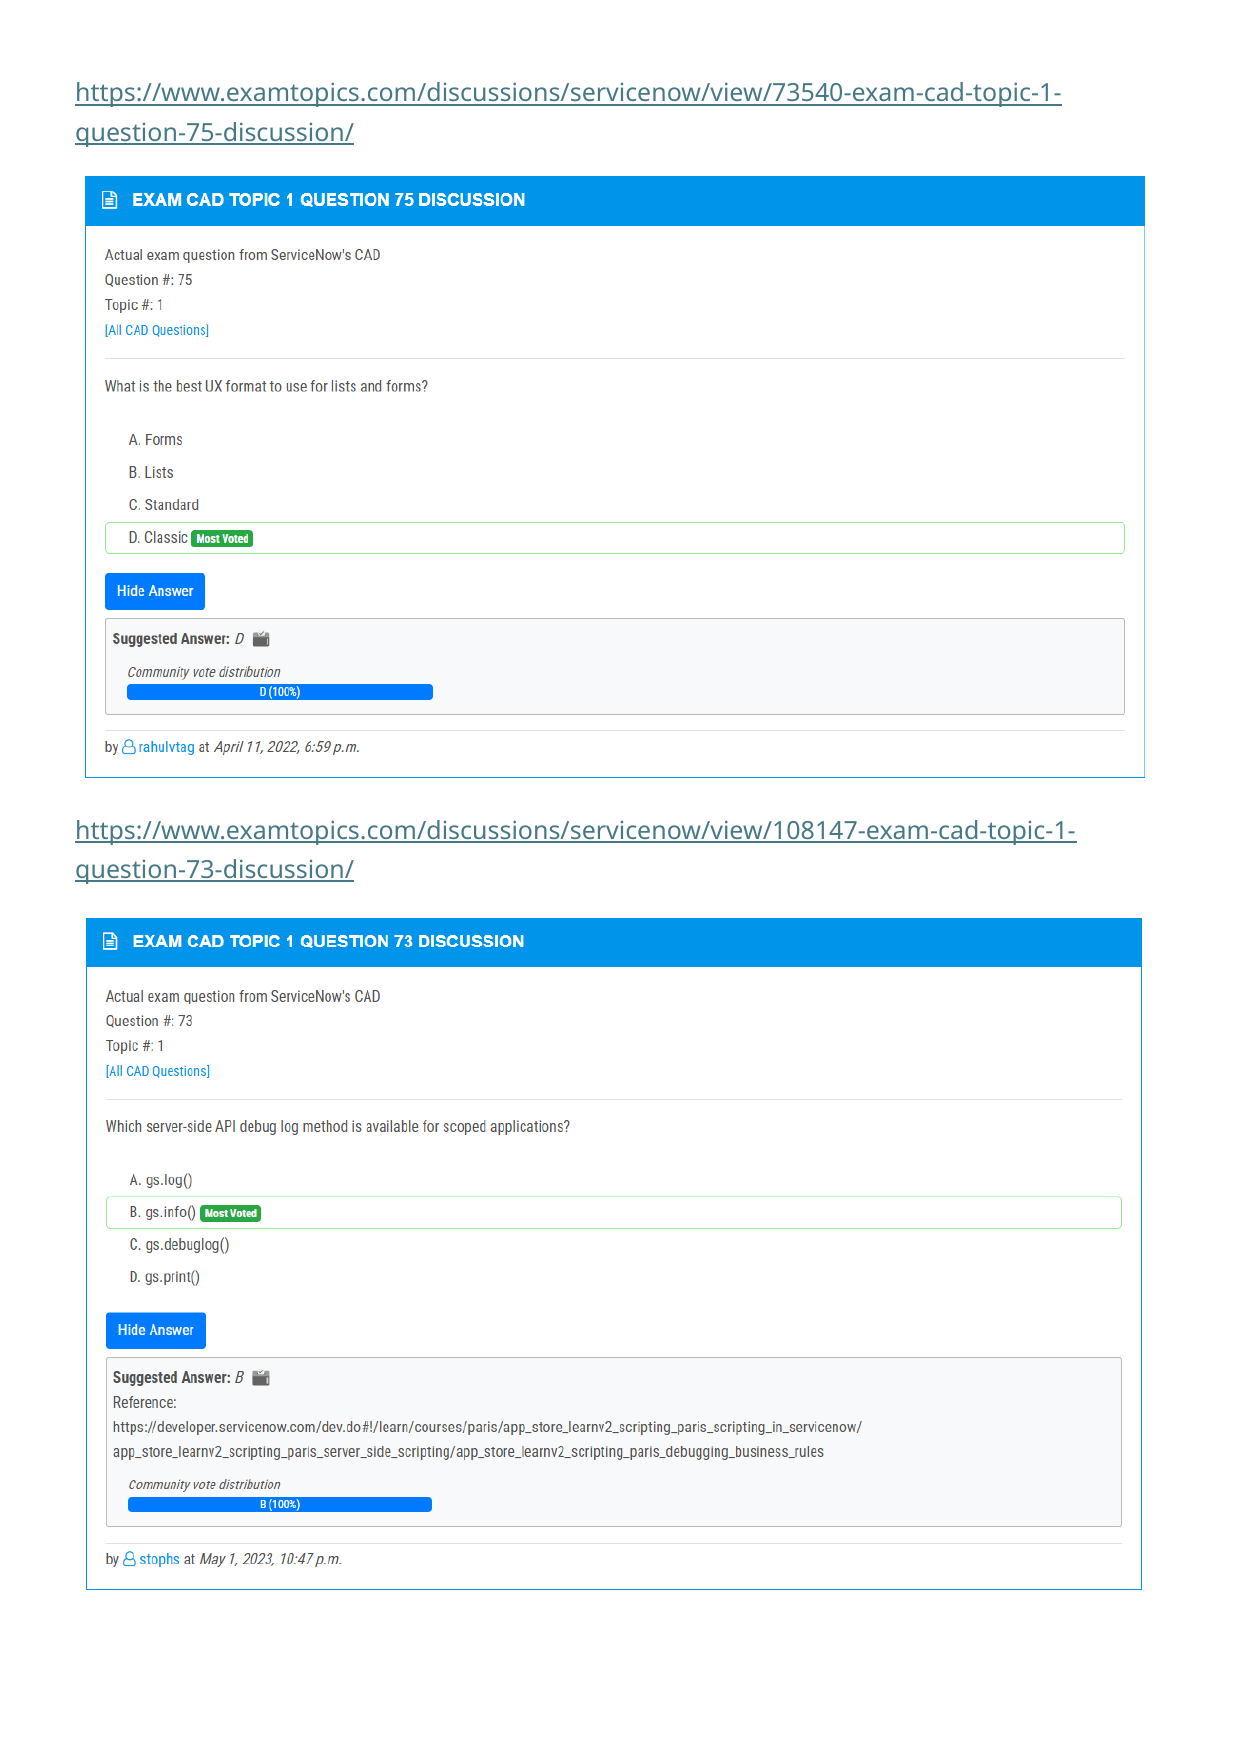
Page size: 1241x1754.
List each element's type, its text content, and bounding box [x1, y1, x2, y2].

picture [75, 907, 1166, 1602]
picture [75, 170, 1166, 791]
text https://www.examtopics.com/discussions/servicenow/view/108147-exam-cad-topic-1-question-73-discussion/ [75, 812, 1165, 886]
text https://www.examtopics.com/discussions/servicenow/view/73540-exam-cad-topic-1-question-75-discussion/ [75, 75, 1165, 148]
